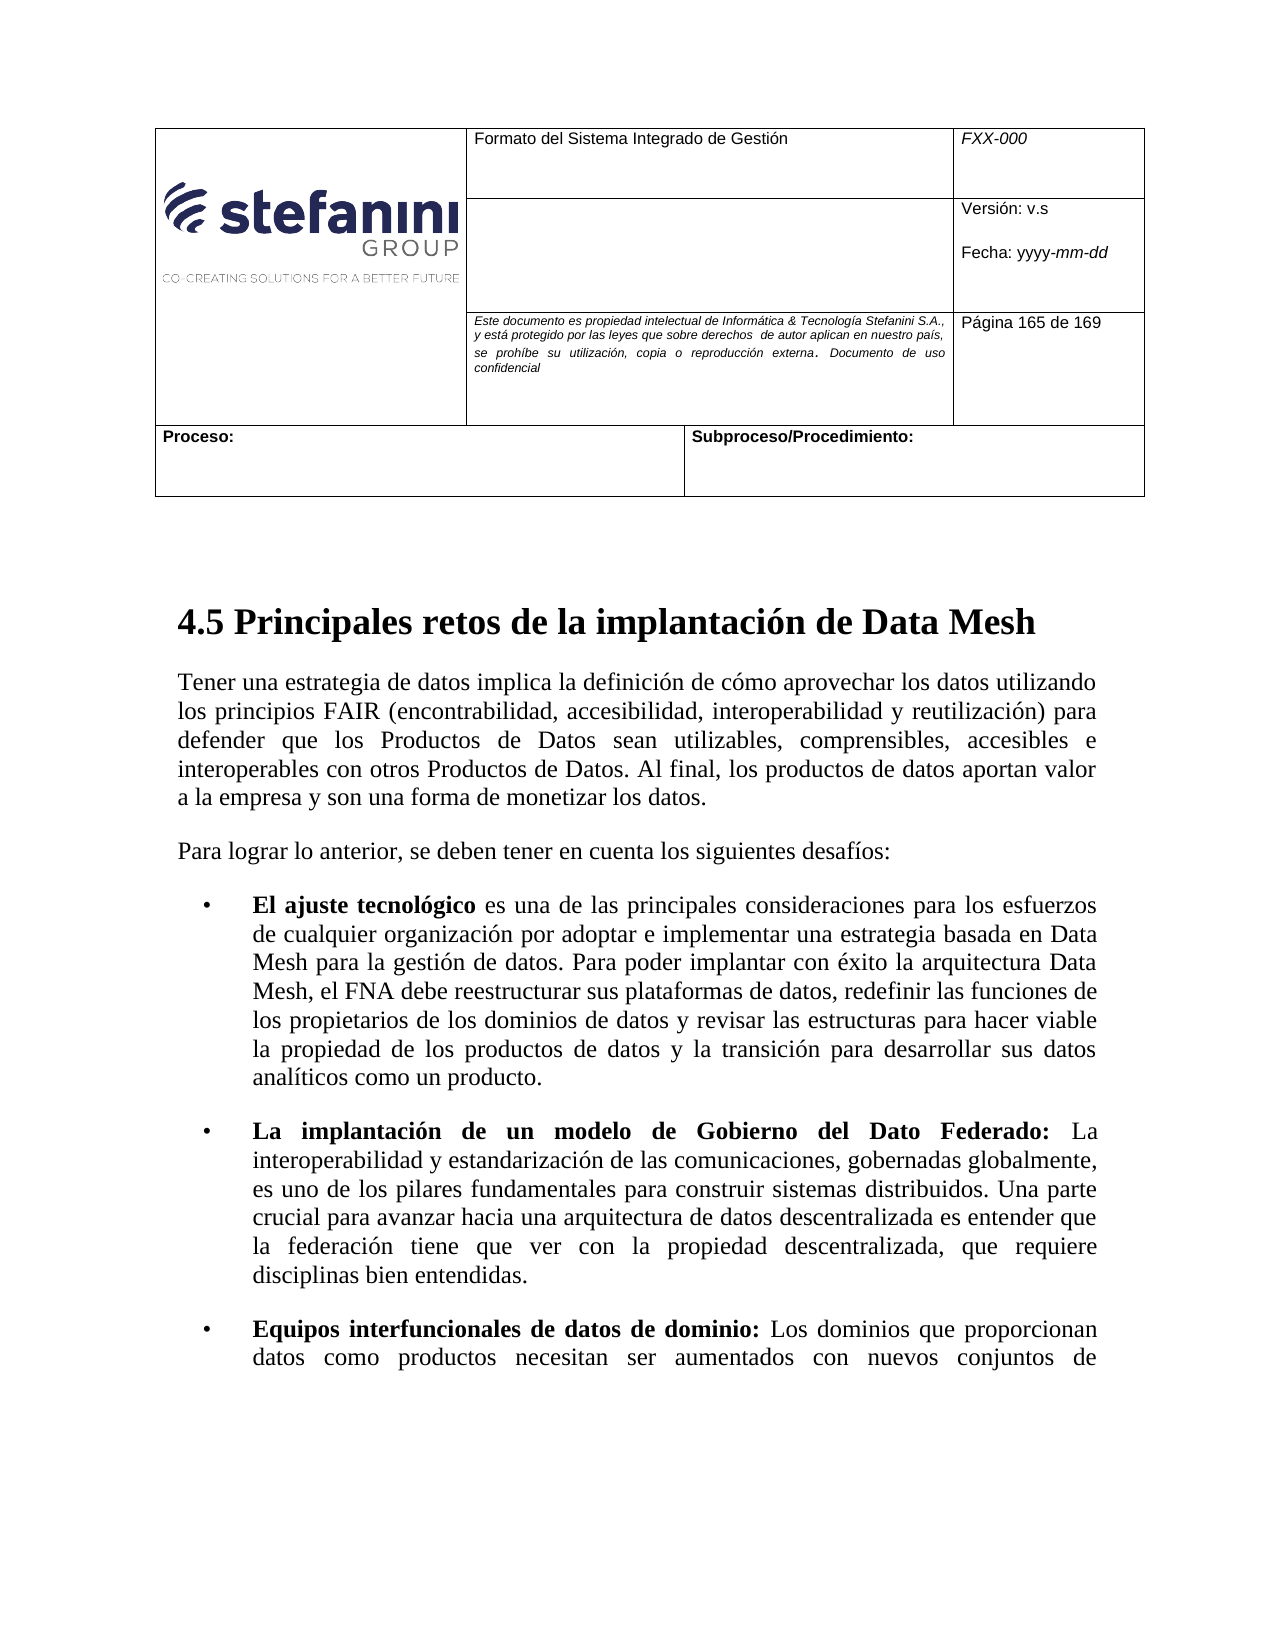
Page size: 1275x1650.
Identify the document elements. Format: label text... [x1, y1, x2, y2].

list El ajuste tecnológico es una de las principales consideraciones para los esfuerzos de cualquier organización por adoptar e implementar una estrategia basada en Data Mesh para la gestión de datos. Para poder implantar con éxito la arquitectura Data Mesh, el FNA debe reestructurar sus plataformas de datos, redefinir las funciones de los propietarios de los dominios de datos y revisar las estructuras para hacer viable la propiedad de los productos de datos y la transición para desarrollar sus datos analíticos como un producto. [202, 890, 1098, 1091]
list La implantación de un modelo de Gobierno del Dato Federado: La interoperabilidad y estandarización de las comunicaciones, gobernadas globalmente, es uno de los pilares fundamentales para construir sistemas distribuidos. Una parte crucial para avanzar hacia una arquitectura de datos descentralizada es entender que la federación tiene que ver con la propiedad descentralizada, que requiere disciplinas bien entendidas. [202, 1116, 1098, 1289]
list Equipos interfuncionales de datos de dominio: Los dominios que proporcionan datos como productos necesitan ser aumentados con nuevos conjuntos de habilidades: (a) el propietario del producto de datos y (b) los ingenieros de datos. Es importante que estos roles incorporen data skills en todos los dominios para construir y operar los pipelines de datos internos de los dominios. [202, 1314, 1098, 1371]
text Para lograr lo anterior, se deben tener en cuenta los siguientes desafíos: [177, 836, 1098, 865]
subtitle 4.5 Principales retos de la implantación de Data Mesh [177, 599, 1098, 642]
picture [162, 182, 460, 286]
text Tener una estrategia de datos implica la definición de cómo aprovechar los datos utilizando los principios FAIR (encontrabilidad, accesibilidad, interoperabilidad y reutilización) para defender que los Productos de Datos sean utilizables, comprensibles, accesibles e interoperables con otros Productos de Datos. Al final, los productos de datos aportan valor a la empresa y son una forma de monetizar los datos. [177, 667, 1098, 811]
